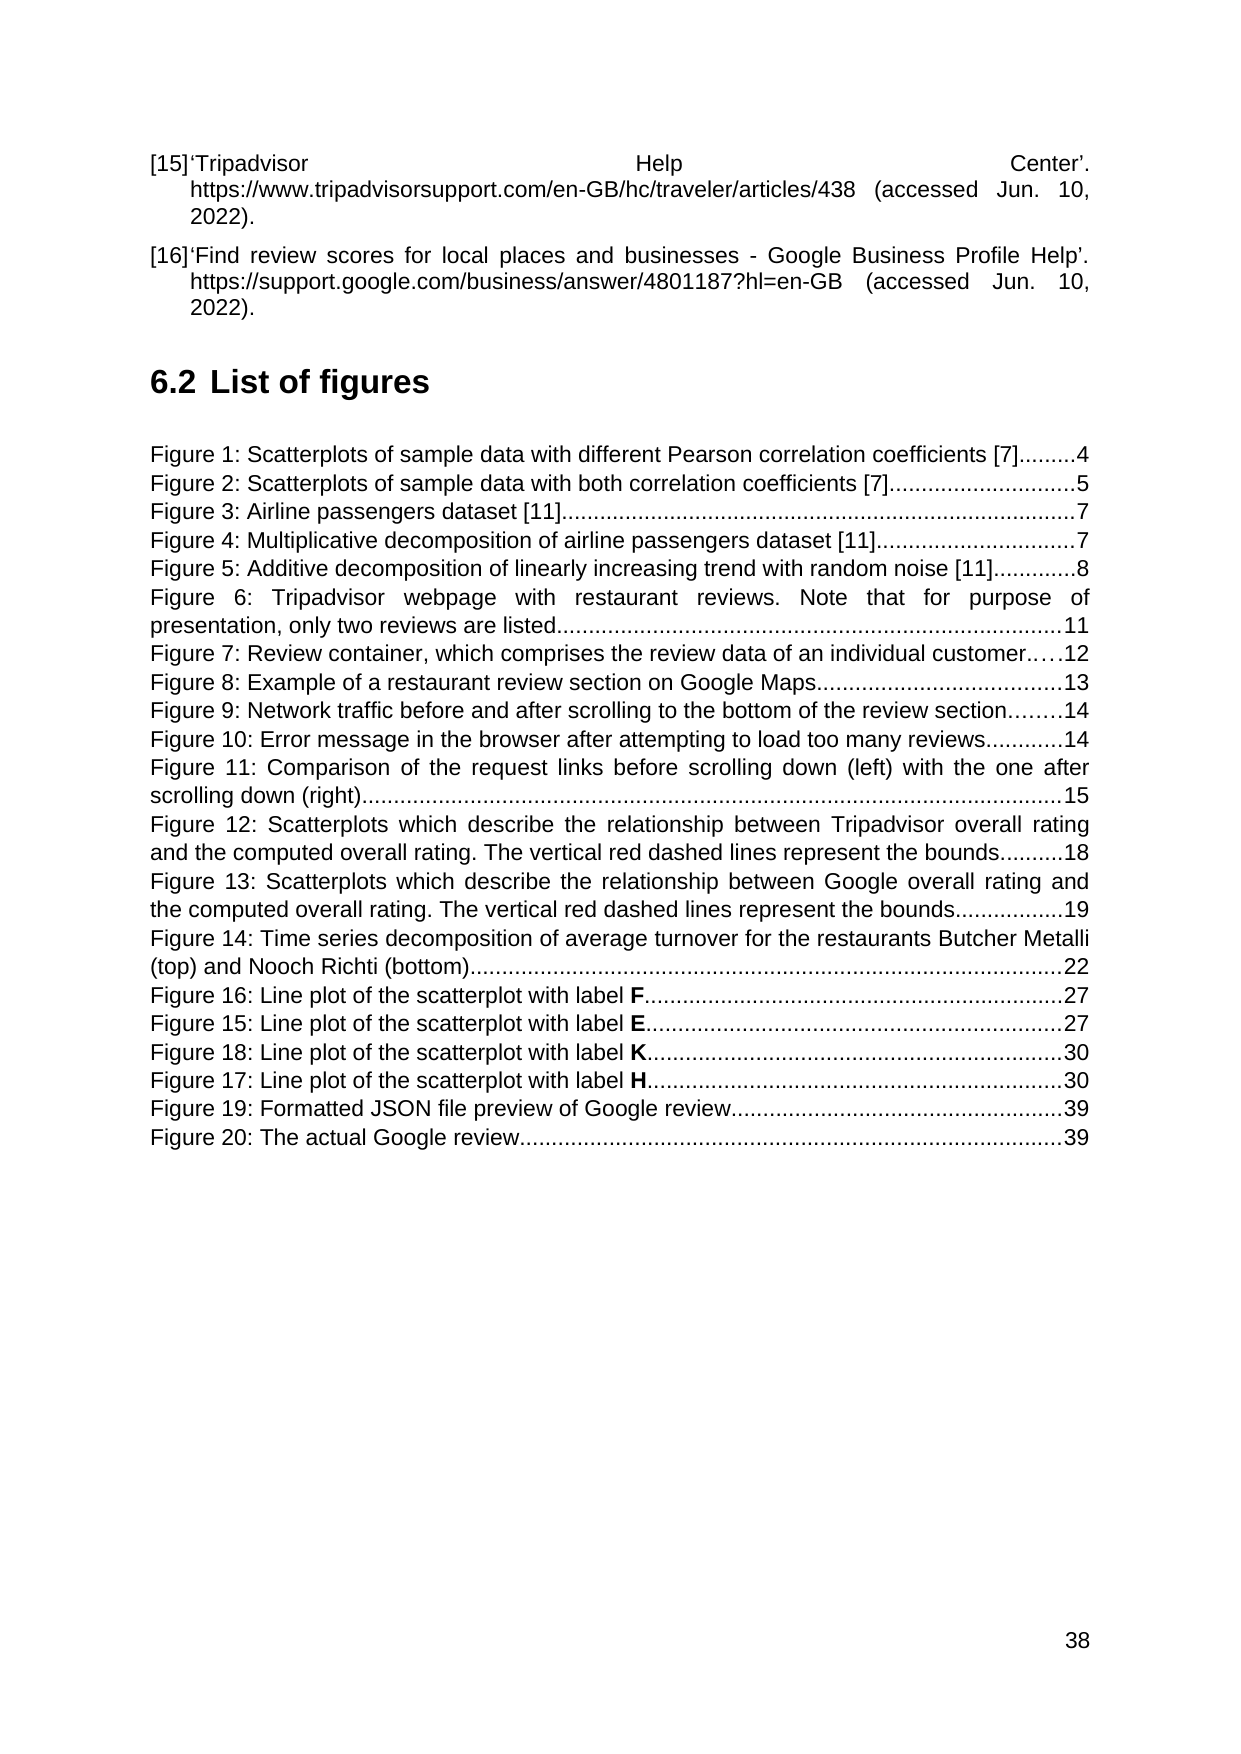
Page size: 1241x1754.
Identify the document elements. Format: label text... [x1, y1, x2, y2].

text Figure 6: Tripadvisor webpage with restaurant reviews. Note that for purpose of presentation, only two reviews are listed. 11 [150, 583, 1090, 638]
text Figure 8: Example of a restaurant review section on Google Maps. 13 [150, 669, 1090, 695]
text Figure 5: Additive decomposition of linearly increasing trend with random noise [11] 8 [150, 555, 1090, 581]
text Figure 19: Formatted JSON file preview of Google review 39 [150, 1095, 1090, 1122]
text Figure 15: Line plot of the scatterplot with label E 27 [150, 1010, 1090, 1036]
text Figure 9: Network traffic before and after scrolling to the bottom of the review section 14 [150, 697, 1090, 723]
text Figure 2: Scatterplots of sample data with both correlation coefficients [7] 5 [150, 470, 1090, 496]
text Figure 11: Comparison of the request links before scrolling down (left) with the one after scrolling down (right). 15 [150, 754, 1090, 809]
text [16] ‘Find review scores for local places and businesses - Google Business Profile Help’. https://support.google.com/business/answer/4801187?hl=en-GB (accessed Jun. 10, 2022). [150, 242, 1090, 321]
text [15] ‘Tripadvisor Help Center’. https://www.tripadvisorsupport.com/en-GB/hc/traveler/articles/438 (accessed Jun. 10, 2022). [150, 150, 1090, 229]
text Figure 16: Line plot of the scatterplot with label F 27 [150, 982, 1090, 1008]
text Figure 13: Scatterplots which describe the relationship between Google overall rating and the computed overall rating. The vertical red dashed lines represent the bounds. 19 [150, 868, 1090, 923]
text Figure 12: Scatterplots which describe the relationship between Tripadvisor overall rating and the computed overall rating. The vertical red dashed lines represent the bounds. 18 [150, 811, 1090, 866]
text Figure 18: Line plot of the scatterplot with label K 30 [150, 1038, 1090, 1065]
text Figure 10: Error message in the browser after attempting to load too many reviews 14 [150, 726, 1090, 752]
text Figure 7: Review container, which comprises the review data of an individual customer. 12 [150, 640, 1090, 667]
text Figure 3: Airline passengers dataset [11] 7 [150, 498, 1090, 524]
subtitle List of figures [150, 362, 1090, 401]
text Figure 17: Line plot of the scatterplot with label H 30 [150, 1067, 1090, 1093]
text Figure 20: The actual Google review 39 [150, 1124, 1090, 1150]
text Figure 1: Scatterplots of sample data with different Pearson correlation coefficients [7] 4 [150, 441, 1090, 468]
text Figure 4: Multiplicative decomposition of airline passengers dataset [11] 7 [150, 527, 1090, 553]
text Figure 14: Time series decomposition of average turnover for the restaurants Butcher Metalli (top) and Nooch Richti (bottom) 22 [150, 925, 1090, 979]
